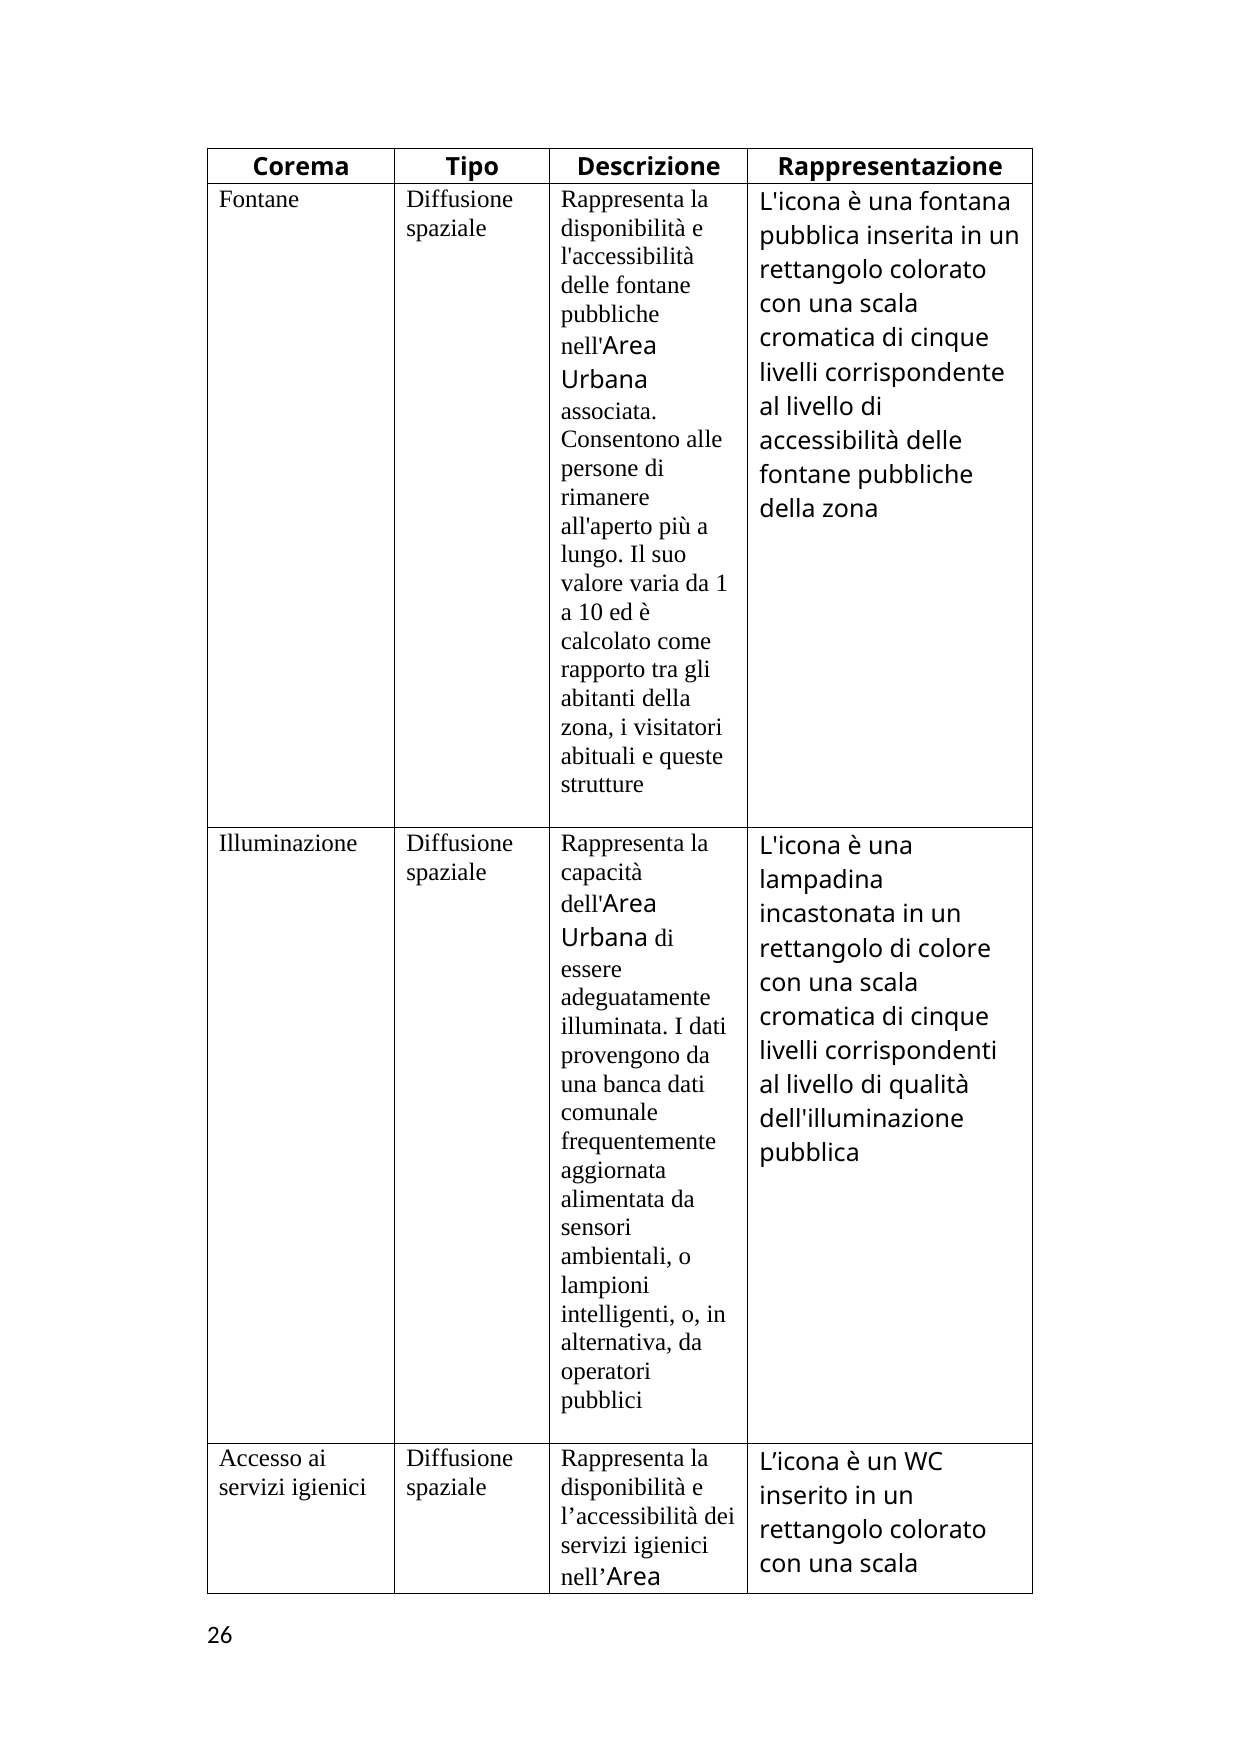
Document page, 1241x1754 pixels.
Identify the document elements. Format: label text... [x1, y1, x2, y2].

table_cell Rappresenta la capacità dell'Area Urbana di essere adeguatamente illuminata. I dati provengono da una banca dati comunale frequentemente aggiornata alimentata da sensori ambientali, o lampioni intelligenti, o, in alternativa, da operatori pubblici [550, 828, 747, 1442]
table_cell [550, 1444, 747, 1592]
table_cell Illuminazione [208, 828, 394, 1442]
table_cell L'icona è una fontana pubblica inserita in un rettangolo colorato con una scala cromatica di cinque livelli corrispondente al livello di accessibilità delle fontane pubbliche della zona [748, 184, 1032, 827]
table_header Rappresentazione [748, 149, 1032, 183]
table_cell Diffusione spaziale [395, 184, 549, 827]
table_cell Fontane [208, 184, 394, 827]
table_header Descrizione [550, 149, 747, 183]
table_cell Diffusione spaziale [395, 828, 549, 1442]
table_cell Rappresenta la disponibilità e l'accessibilità delle fontane pubbliche nell'Area Urbana associata. Consentono alle persone di rimanere all'aperto più a lungo. Il suo valore varia da 1 a 10 ed è calcolato come rapporto tra gli abitanti della zona, i visitatori abituali e queste strutture [550, 184, 747, 827]
table_cell L'icona è una lampadina incastonata in un rettangolo di colore con una scala cromatica di cinque livelli corrispondenti al livello di qualità dell'illuminazione pubblica [748, 828, 1032, 1442]
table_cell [748, 1444, 1032, 1592]
table_cell Diffusione spaziale [395, 1444, 549, 1592]
table_header Corema [208, 149, 394, 183]
table_cell Accesso ai servizi igienici [208, 1444, 394, 1592]
table_header Tipo [395, 149, 549, 183]
